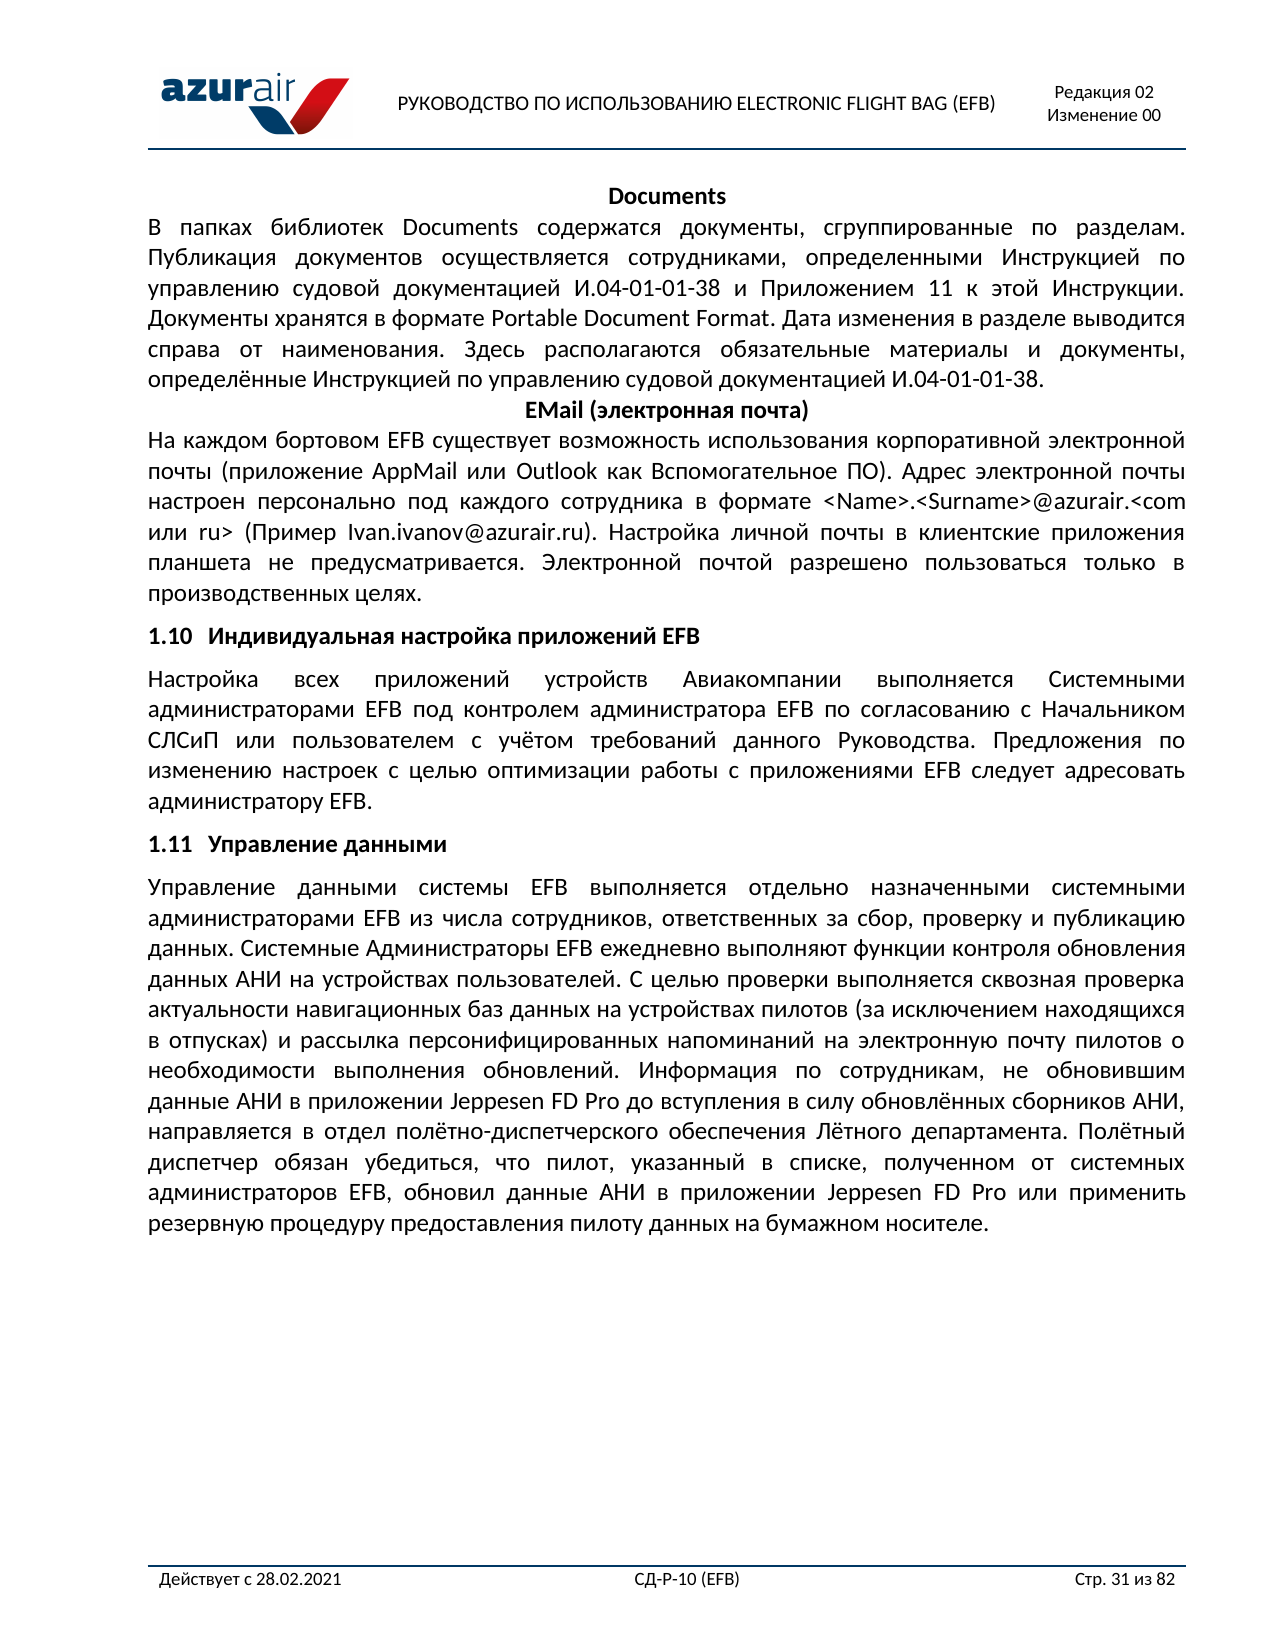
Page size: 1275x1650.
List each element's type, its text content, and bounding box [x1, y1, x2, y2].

subtitle Индивидуальная настройка приложений EFB [148, 620, 1186, 651]
text В папках библиотек Documents содержатся документы, сгруппированные по разделам. Публикация документов осуществляется сотрудниками, определенными Инструкцией по управлению судовой документацией И.04-01-01-38 и Приложением 11 к этой Инструкции. Документы хранятся в формате Portable Document Format. Дата изменения в разделе выводится справа от наименования. Здесь располагаются обязательные материалы и документы, определённые Инструкцией по управлению судовой документацией И.04-01-01-38. [148, 211, 1186, 394]
text EMail (электронная почта) [148, 394, 1186, 424]
text Documents [148, 180, 1186, 211]
picture [158, 67, 353, 139]
subtitle Управление данными [148, 828, 1186, 859]
text На каждом бортовом EFB существует возможность использования корпоративной электронной почты (приложение AppMail или Outlook как Вспомогательное ПО). Адрес электронной почты настроен персонально под каждого сотрудника в формате <Name>.<Surname>@azurair.<com или ru> (Пример Ivan.ivanov@azurair.ru). Настройка личной почты в клиентские приложения планшета не предусматривается. Электронной почтой разрешено пользоваться только в производственных целях. [148, 424, 1186, 608]
text Управление данными системы EFB выполняется отдельно назначенными системными администраторами EFB из числа сотрудников, ответственных за сбор, проверку и публикацию данных. Системные Администраторы EFB ежедневно выполняют функции контроля обновления данных АНИ на устройствах пользователей. С целью проверки выполняется сквозная проверка актуальности навигационных баз данных на устройствах пилотов (за исключением находящихся в отпусках) и рассылка персонифицированных напоминаний на электронную почту пилотов о необходимости выполнения обновлений. Информация по сотрудникам, не обновившим данные АНИ в приложении Jeppesen FD Pro до вступления в силу обновлённых сборников АНИ, направляется в отдел полётно-диспетчерского обеспечения Лётного департамента. Полётный диспетчер обязан убедиться, что пилот, указанный в списке, полученном от системных администраторов EFB, обновил данные АНИ в приложении Jeppesen FD Pro или применить резервную процедуру предоставления пилоту данных на бумажном носителе. [148, 871, 1186, 1237]
text Настройка всех приложений устройств Авиакомпании выполняется Системными администраторами EFB под контролем администратора EFB по согласованию с Начальником СЛСиП или пользователем с учётом требований данного Руководства. Предложения по изменению настроек с целью оптимизации работы с приложениями EFB следует адресовать администратору EFB. [148, 663, 1186, 816]
